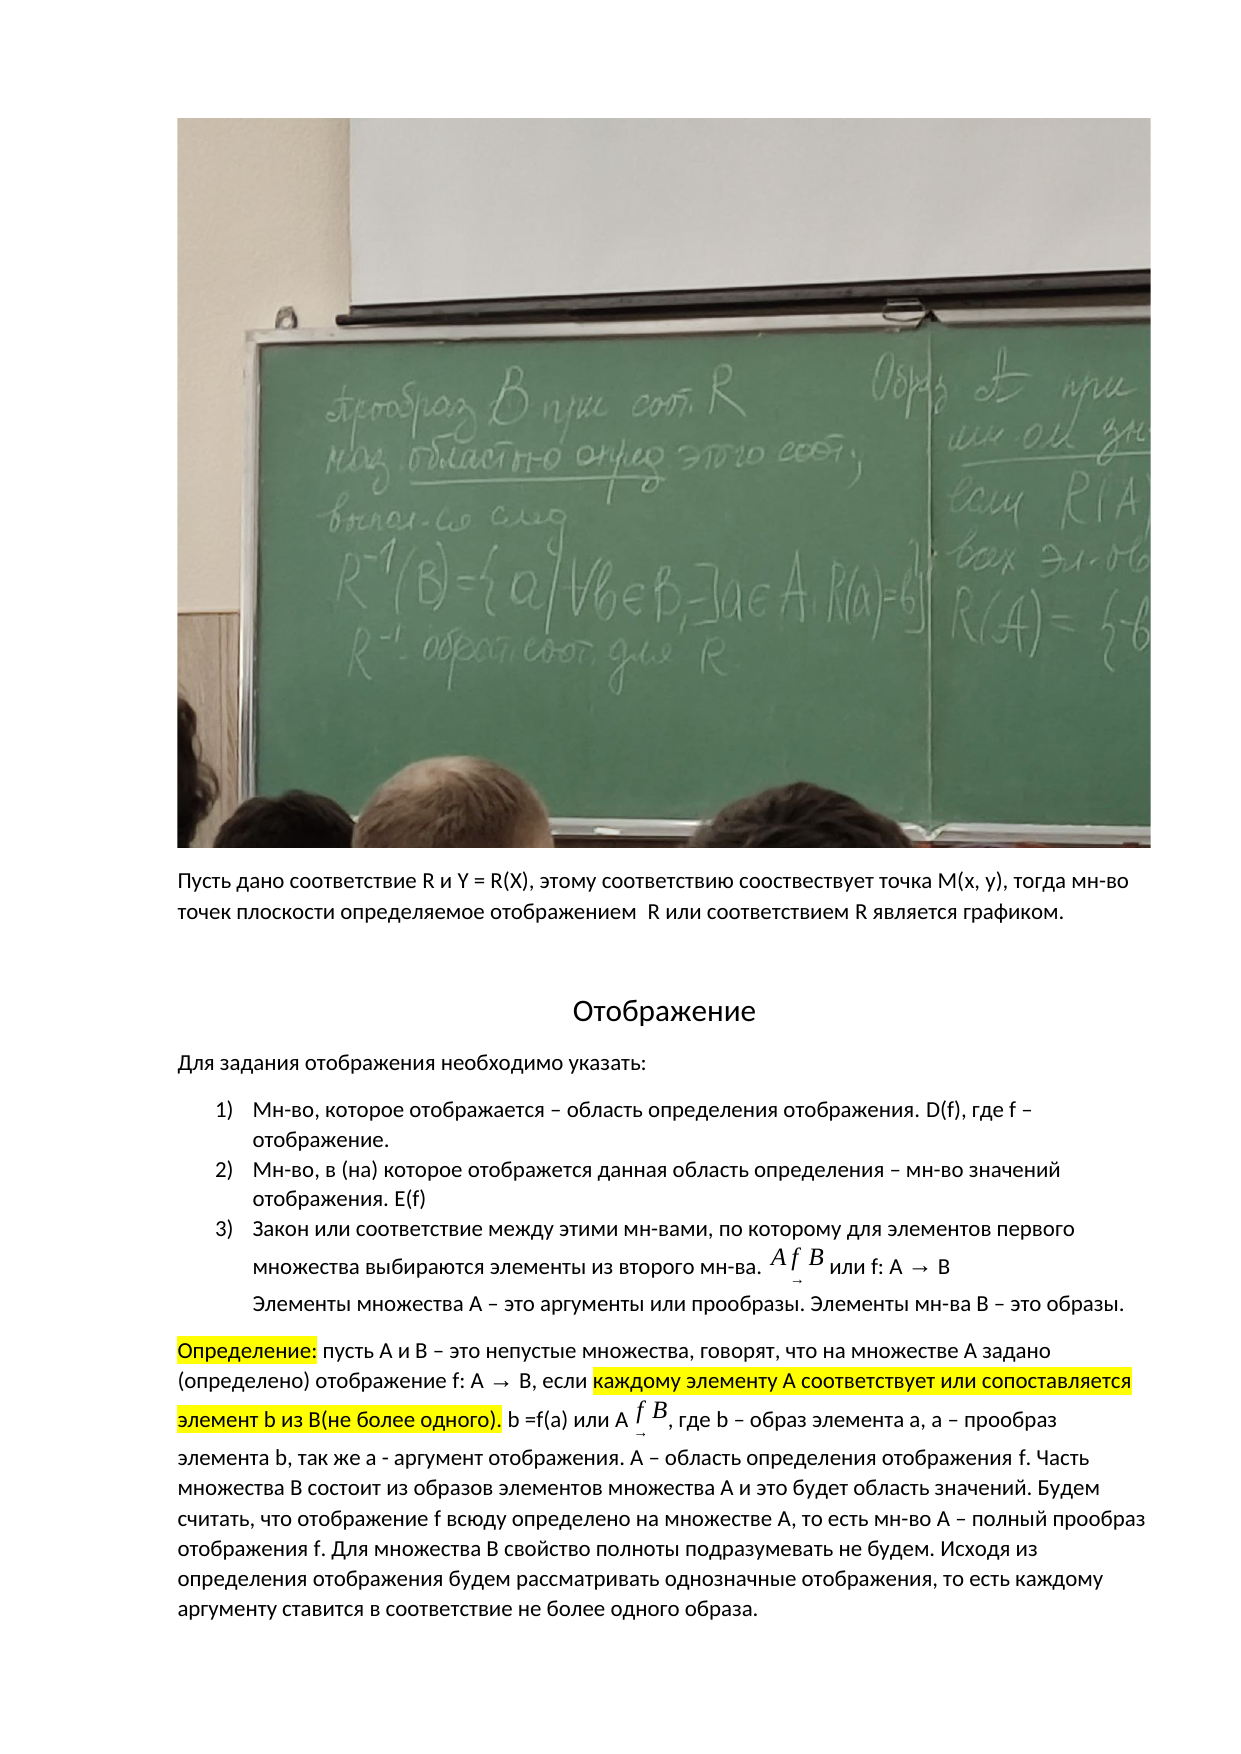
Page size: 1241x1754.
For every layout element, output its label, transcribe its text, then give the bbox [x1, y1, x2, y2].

list Мн-во, в (на) которое отображется данная область определения – мн-во значений отображения. E(f) [215, 1155, 1152, 1212]
picture [177, 118, 1151, 848]
list Мн-во, которое отображается – область определения отображения. D(f), где f – отображение. [215, 1095, 1152, 1153]
text Отображение [177, 991, 1152, 1029]
list Элементы множества А – это аргументы или прообразы. Элементы мн-ва В – это образы. [252, 1289, 1152, 1318]
text Определение: пусть А и В – это непустые множества, говорят, что на множестве А задано (определено) отображение f: A B, если каждому элементу А соответствует или сопоставляется элемент b из B(не более одного). b =f(a) или A , где b – образ элемента а, a – прообраз элемента b, так же а - аргумент отображения. А – область определения отображения f. Часть множества В состоит из образов элементов множества А и это будет область значений. Будем считать, что отображение f всюду определено на множестве A, то есть мн-во A – полный прообраз отображения f. Для множества В свойство полноты подразумевать не будем. Исходя из определения отображения будем рассматривать однозначные отображения, то есть каждому аргументу ставится в соответствие не более одного образа. [177, 1336, 1152, 1622]
list Закон или соответствие между этими мн-вами, по которому для элементов первого множества выбираются элементы из второго мн-ва. или f: A B [215, 1214, 1152, 1288]
text Для задания отображения необходимо указать: [177, 1048, 1152, 1076]
text Пусть дано соответствие R и Y = R(X), этому соответствию сооствествует точка М(x, y), тогда мн-во точек плоскости определяемое отображением R или соответствием R является графиком. [177, 867, 1152, 925]
